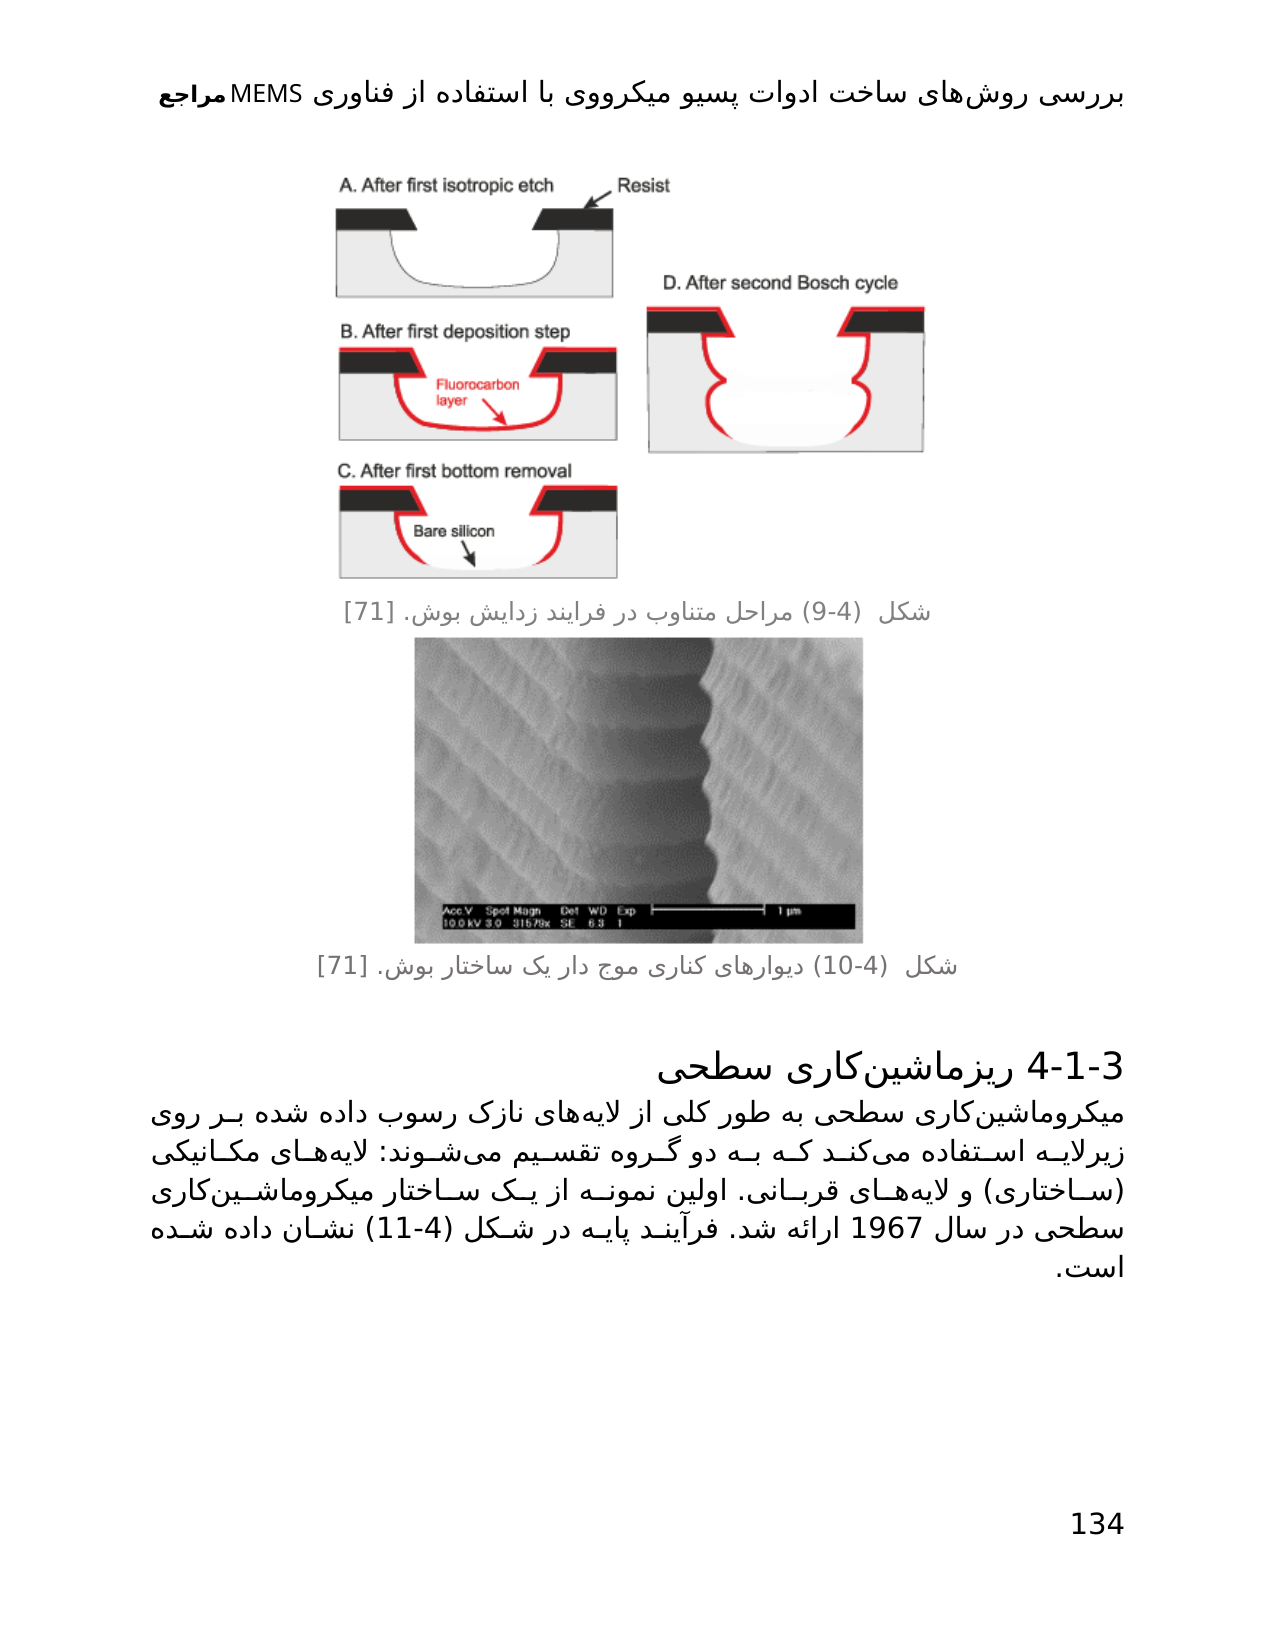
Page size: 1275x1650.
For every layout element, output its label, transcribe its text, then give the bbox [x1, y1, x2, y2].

picture [407, 630, 868, 947]
picture [320, 150, 954, 592]
text شکل (4-10) دیوارهای کناری موج دار یک ساختار بوش. [150, 951, 1125, 981]
subtitle 4-1-3 ریزماشین‌کاری سطحی [150, 1045, 1125, 1088]
text شکل (4-9) مراحل متناوب در فرایند زدایش بوش. [150, 597, 1125, 626]
text میکروماشین‌کاری سطحی به طور کلی از لایه‌های نازک رسوب داده شده بر روی زیرلایه استفاده می‌کند که به دو گروه تقسیم می‌شوند: لایه‌های مکانیکی (ساختاری) و لایه‌های قربانی. اولین نمونه از یک ساختار میکروماشین‌کاری سطحی در سال 1967 ارائه شد. فرآیند پایه در شکل (4-11) نشان داده شده است. [150, 1095, 1125, 1285]
